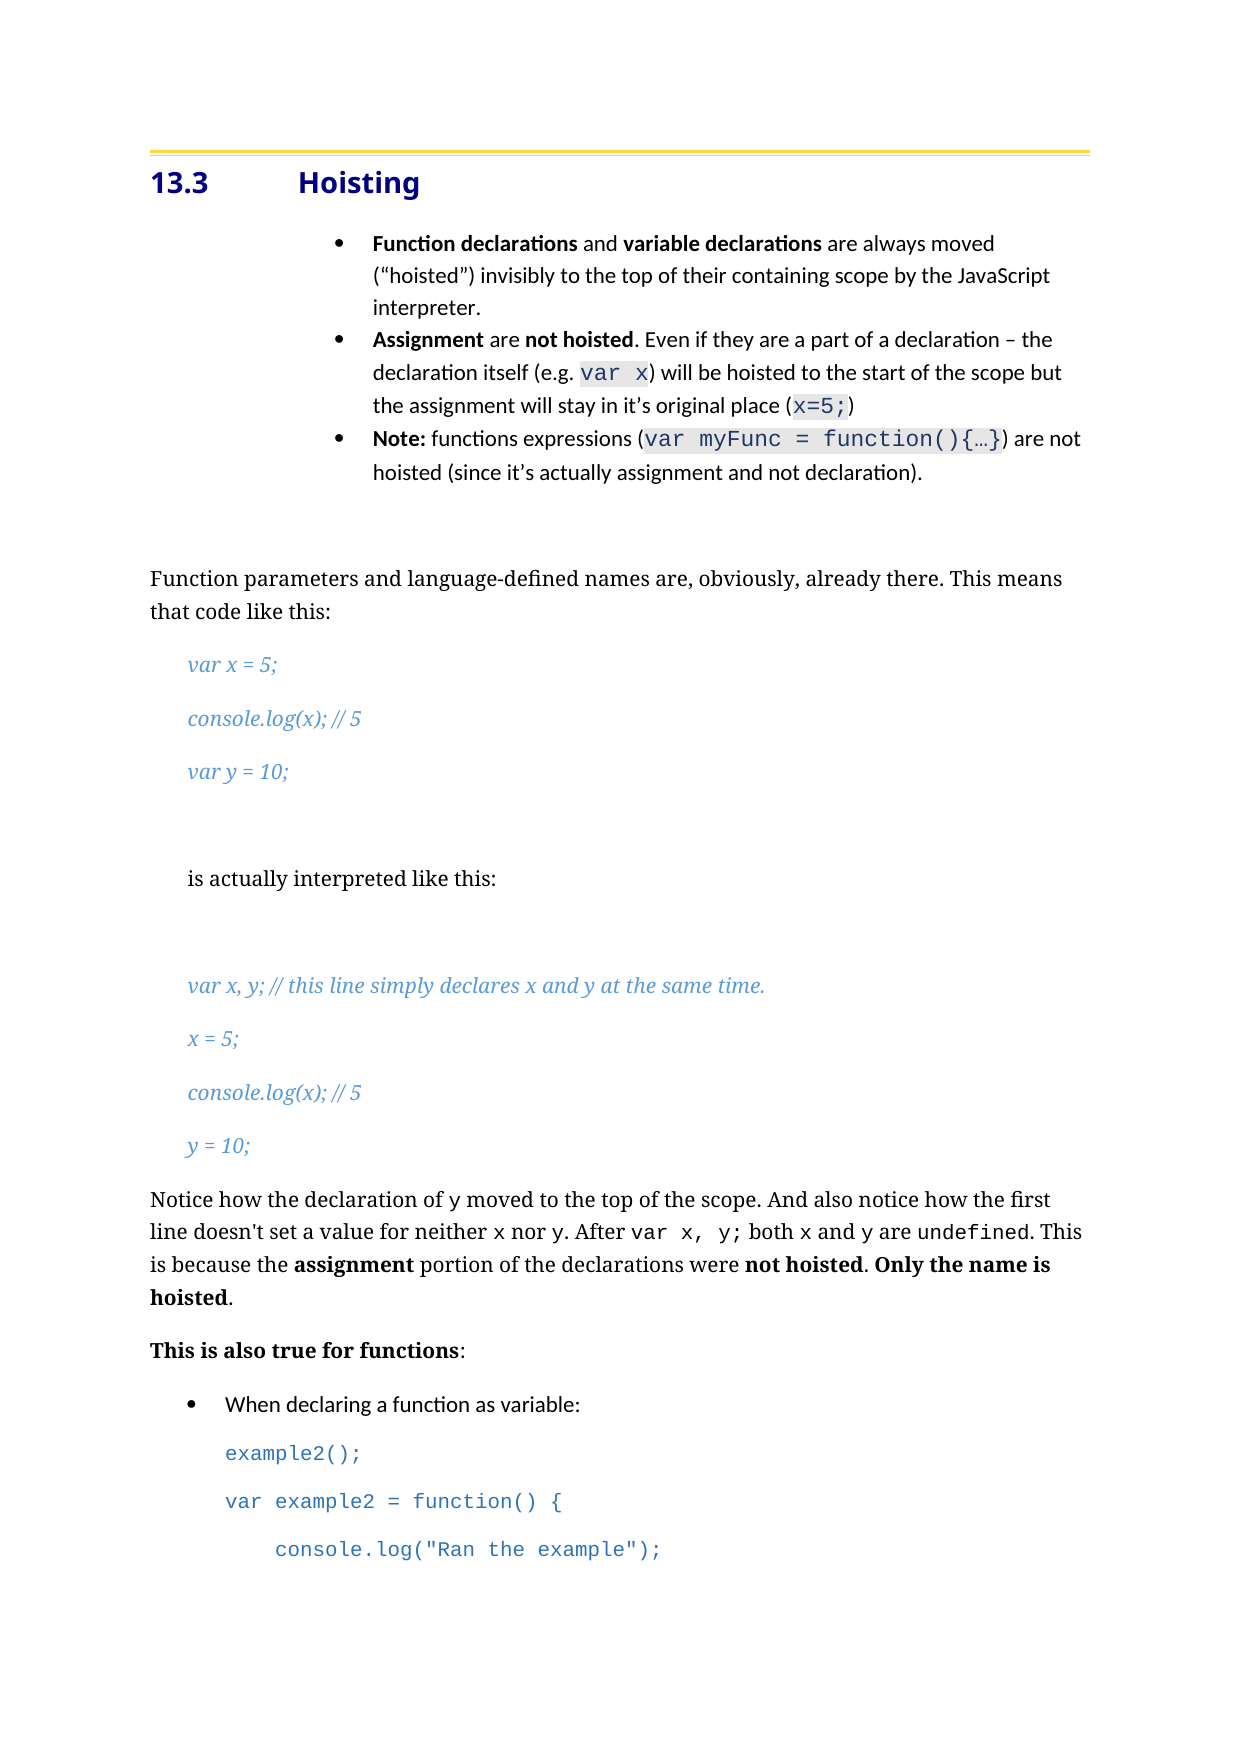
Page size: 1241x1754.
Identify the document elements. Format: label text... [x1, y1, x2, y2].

text var y = 10; [187, 757, 1090, 786]
text y = 10; [187, 1131, 1090, 1160]
text Notice how the declaration of y moved to the top of the scope. And also notice how the first line doesn't set a value for neither x nor y. After var x, y; both x and y are undefined. This is because the assignment portion of the declarations were not hoisted. Only the name is hoisted. [150, 1185, 1090, 1311]
text var x = 5; [187, 650, 1090, 679]
list Function declarations and variable declarations are always moved (“hoisted”) invisibly to the top of their containing scope by the JavaScript interpreter. [335, 229, 1090, 321]
text is actually interpreted like this: [187, 864, 1090, 893]
text console.log(x); // 5 [187, 704, 1090, 732]
list When declaring a function as variable: [187, 1390, 1090, 1418]
text console.log("Ran the example"); [225, 1539, 1090, 1562]
list Assignment are not hoisted. Even if they are a part of a declaration – the declaration itself (e.g. var x) will be hoisted to the start of the scope but the assignment will stay in it’s original place (x=5;) [335, 326, 1090, 420]
text example2(); [225, 1443, 1090, 1466]
list Note: functions expressions (var myFunc = function(){…}) are not hoisted (since it’s actually assignment and not declaration). [335, 424, 1090, 486]
text This is also true for functions: [150, 1336, 1090, 1365]
text x = 5; [187, 1024, 1090, 1053]
text var example2 = function() { [225, 1491, 1090, 1514]
text Function parameters and language-defined names are, obviously, already there. This means that code like this: [150, 564, 1090, 625]
subtitle Hoisting [150, 156, 1090, 202]
text var x, y; // this line simply declares x and y at the same time. [187, 971, 1090, 999]
text console.log(x); // 5 [187, 1078, 1090, 1106]
